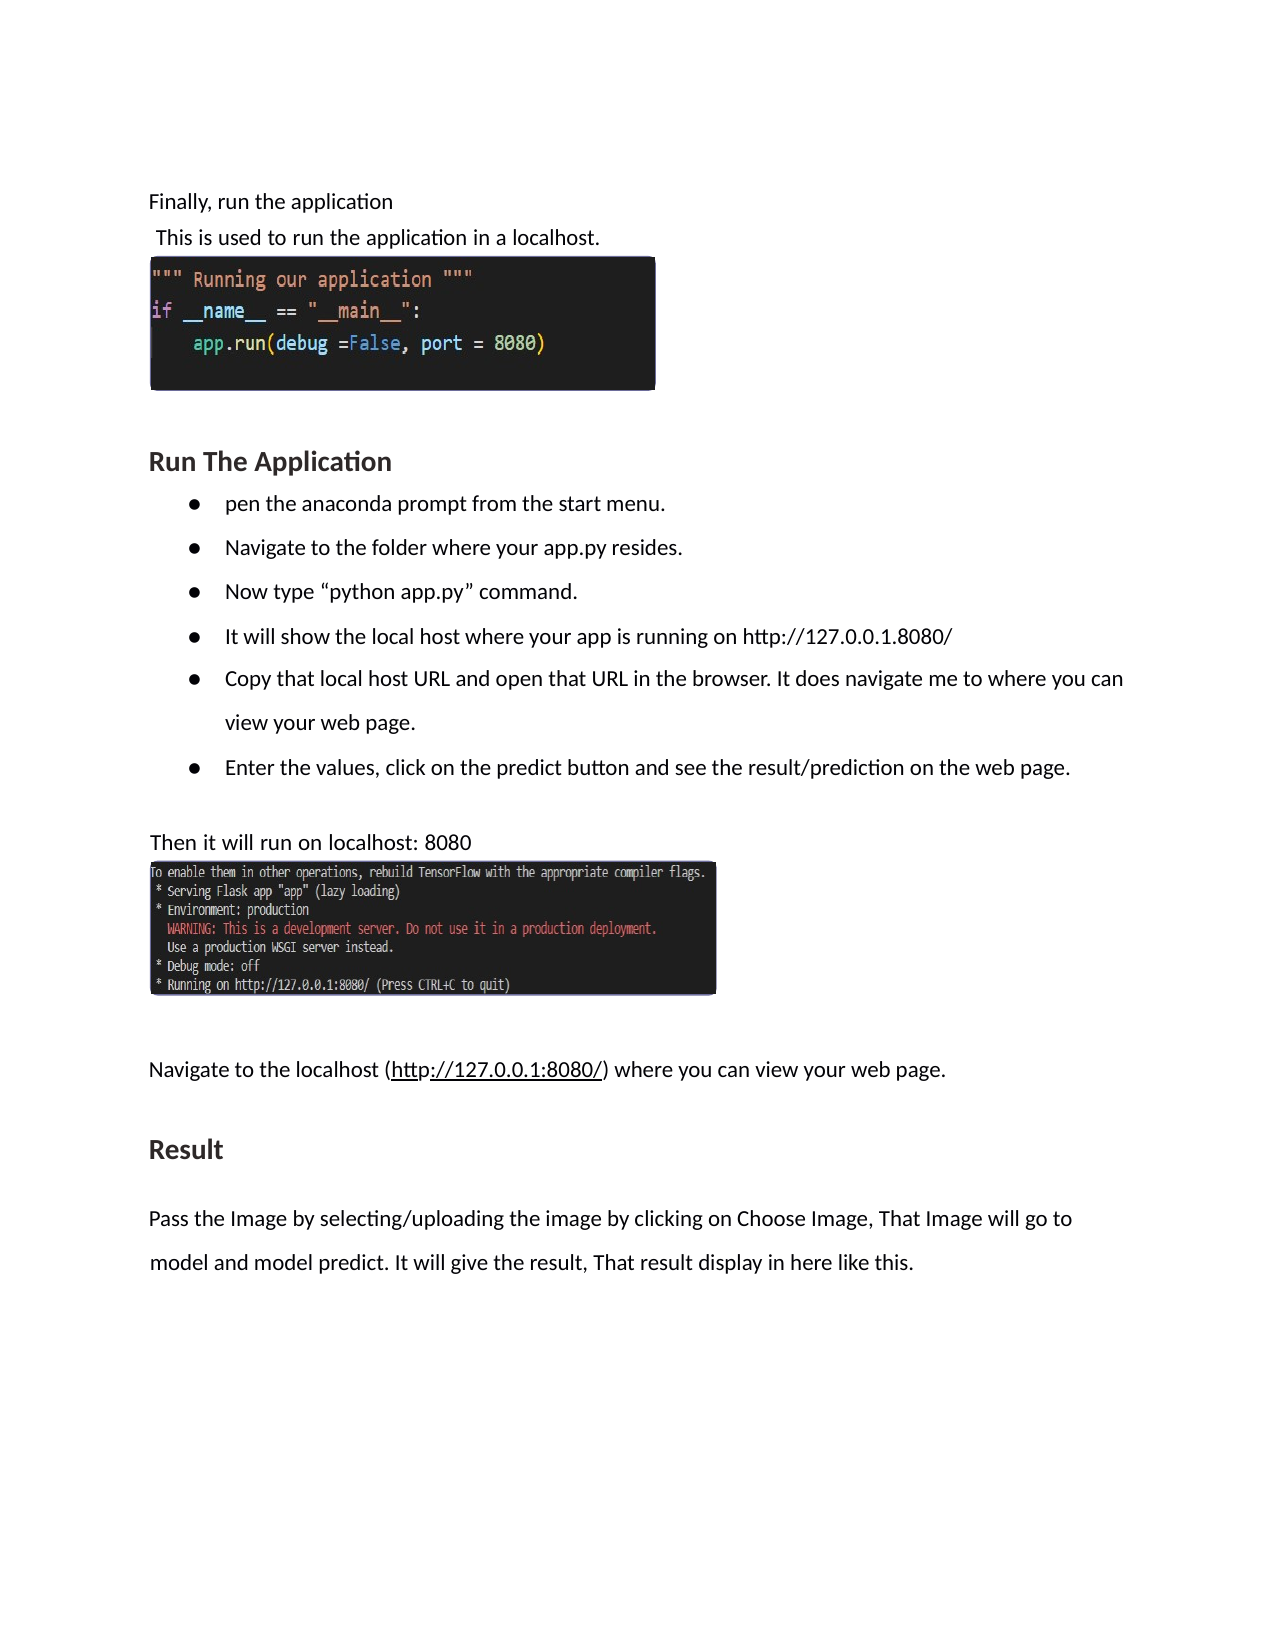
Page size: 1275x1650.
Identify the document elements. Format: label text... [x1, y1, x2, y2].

subtitle Result [148, 1131, 1131, 1167]
text Pass the Image by selecting/uploading the image by clicking on Choose Image, That Image will go to model and model predict. It will give the result, That result display in here like this. [148, 1204, 1126, 1277]
list Now type “python app.py” command. [187, 577, 1126, 605]
list Enter the values, click on the predict button and see the result/prediction on the web page. [187, 753, 1126, 781]
picture [151, 862, 716, 994]
picture [151, 257, 655, 390]
list Copy that local host URL and open that URL in the browser. It does navigate me to where you can view your web page. [187, 664, 1126, 737]
subtitle Run The Application [148, 443, 1131, 479]
text Finally, run the application [148, 187, 1126, 215]
list It will show the local host where your app is running on http://127.0.0.1.8080/ [187, 622, 1126, 650]
list pen the anaconda prompt from the start menu. [187, 489, 1126, 517]
text Navigate to the localhost (http://127.0.0.1:8080/) where you can view your web page. [148, 1055, 1126, 1083]
list Navigate to the folder where your app.py resides. [187, 533, 1126, 561]
